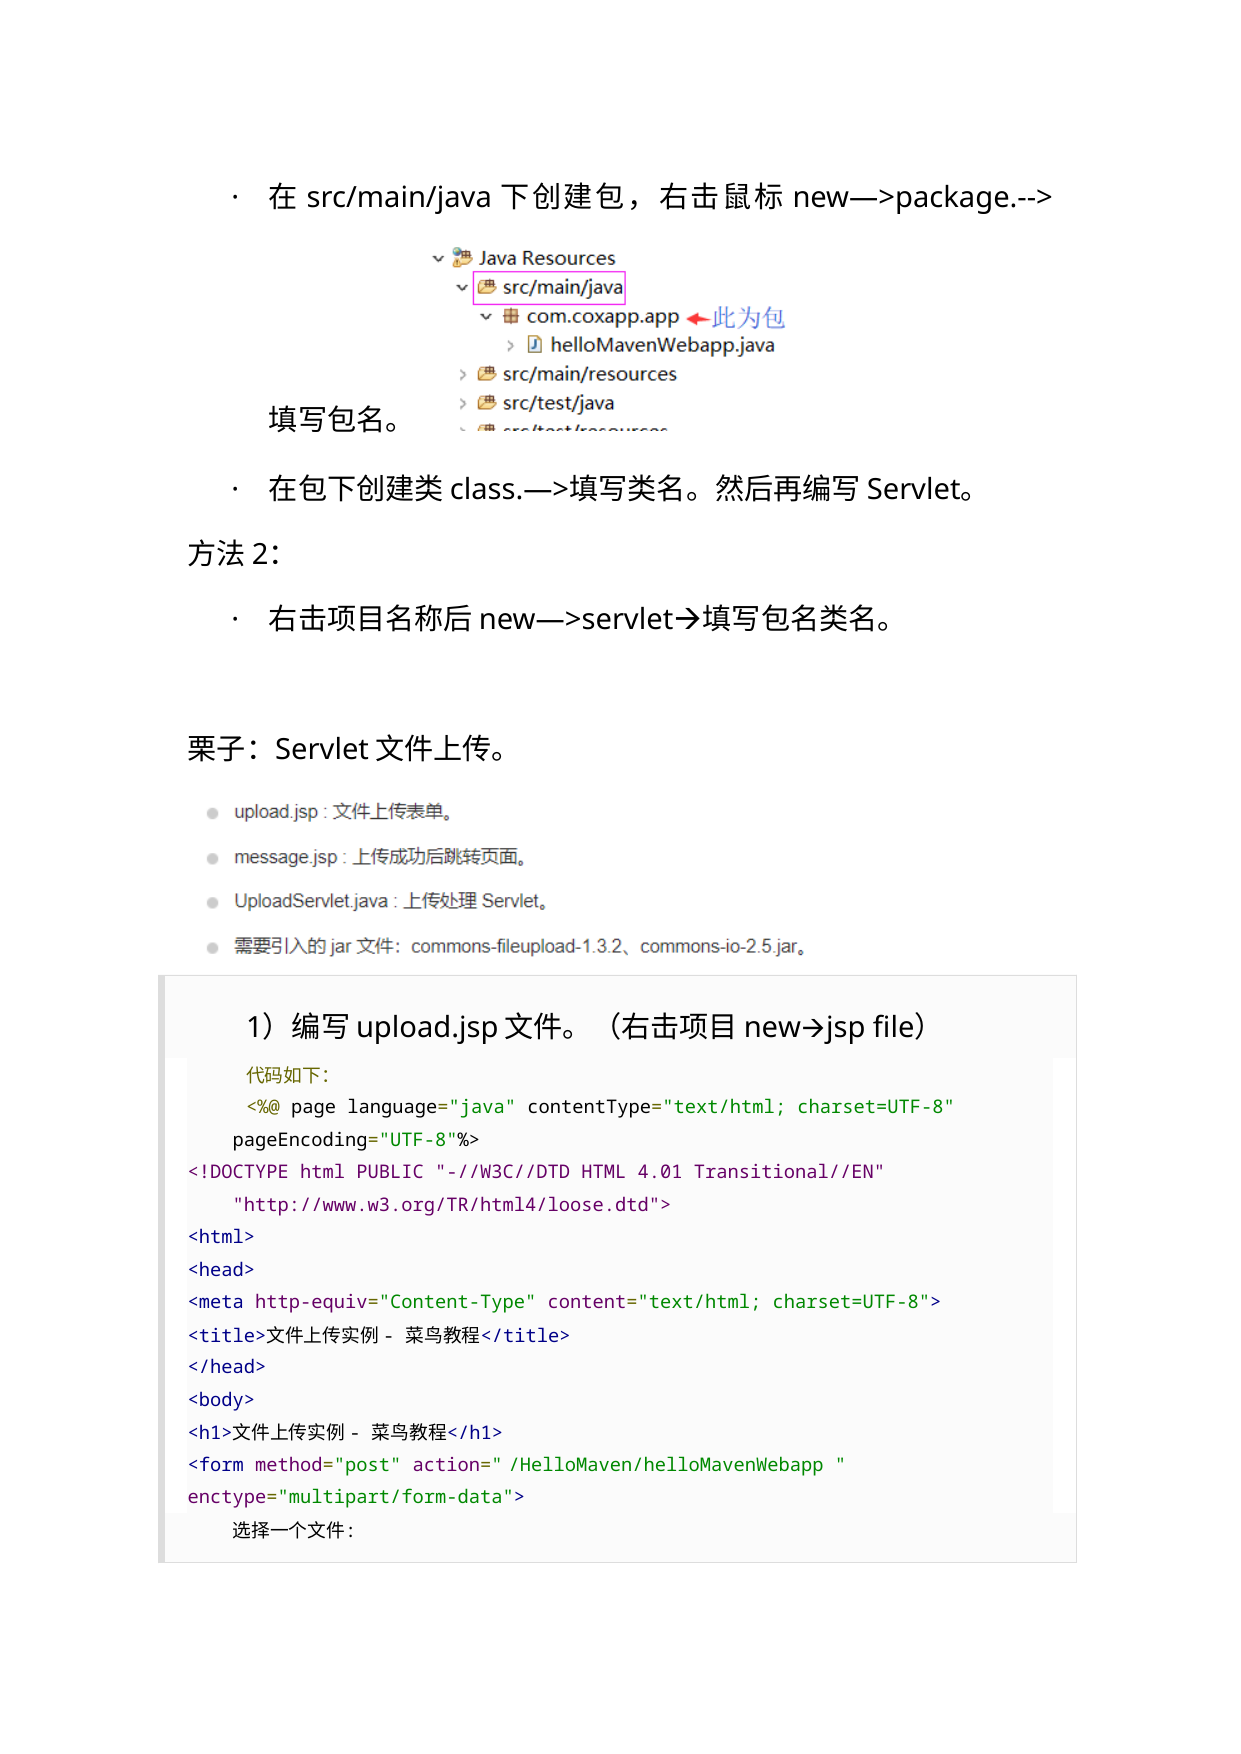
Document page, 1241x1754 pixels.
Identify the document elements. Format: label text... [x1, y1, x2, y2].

text 方法2： [187, 519, 1053, 584]
text <!DOCTYPE html PUBLIC "-//W3C//DTD HTML 4.01 Transitional//EN" [187, 1155, 1053, 1188]
picture [187, 779, 836, 959]
text pageEncoding="UTF-8"%> [187, 1123, 1053, 1155]
list 右击项目名称后new—>servlet填写包名类名。 [231, 584, 1053, 649]
text 代码如下： [187, 1058, 1053, 1090]
text <form method="post" action=" /HelloMaven/helloMavenWebapp " enctype="multipart/form-data"> [187, 1448, 1053, 1494]
text <meta http-equiv="Content-Type" content="text/html; charset=UTF-8"> [187, 1285, 1053, 1318]
text <%@ page language="java" contentType="text/html; charset=UTF-8" [187, 1090, 1053, 1123]
text <h1>文件上传实例 - 菜鸟教程</h1> [187, 1415, 1053, 1448]
text <title>文件上传实例 - 菜鸟教程</title> [187, 1318, 1053, 1350]
text "http://www.w3.org/TR/html4/loose.dtd"> [187, 1188, 1053, 1220]
text <body> [187, 1383, 1053, 1415]
list 在包下创建类class.—>填写类名。然后再编写Servlet。 [231, 454, 1053, 519]
text 栗子：Servlet文件上传。 [187, 714, 1053, 779]
text 选择一个文件: [165, 1494, 1076, 1562]
text <head> [187, 1253, 1053, 1285]
text 1）编写upload.jsp文件。（右击项目newjsp file） [165, 976, 1076, 1058]
text </head> [187, 1350, 1053, 1383]
picture [414, 242, 923, 431]
text <html> [187, 1220, 1053, 1253]
